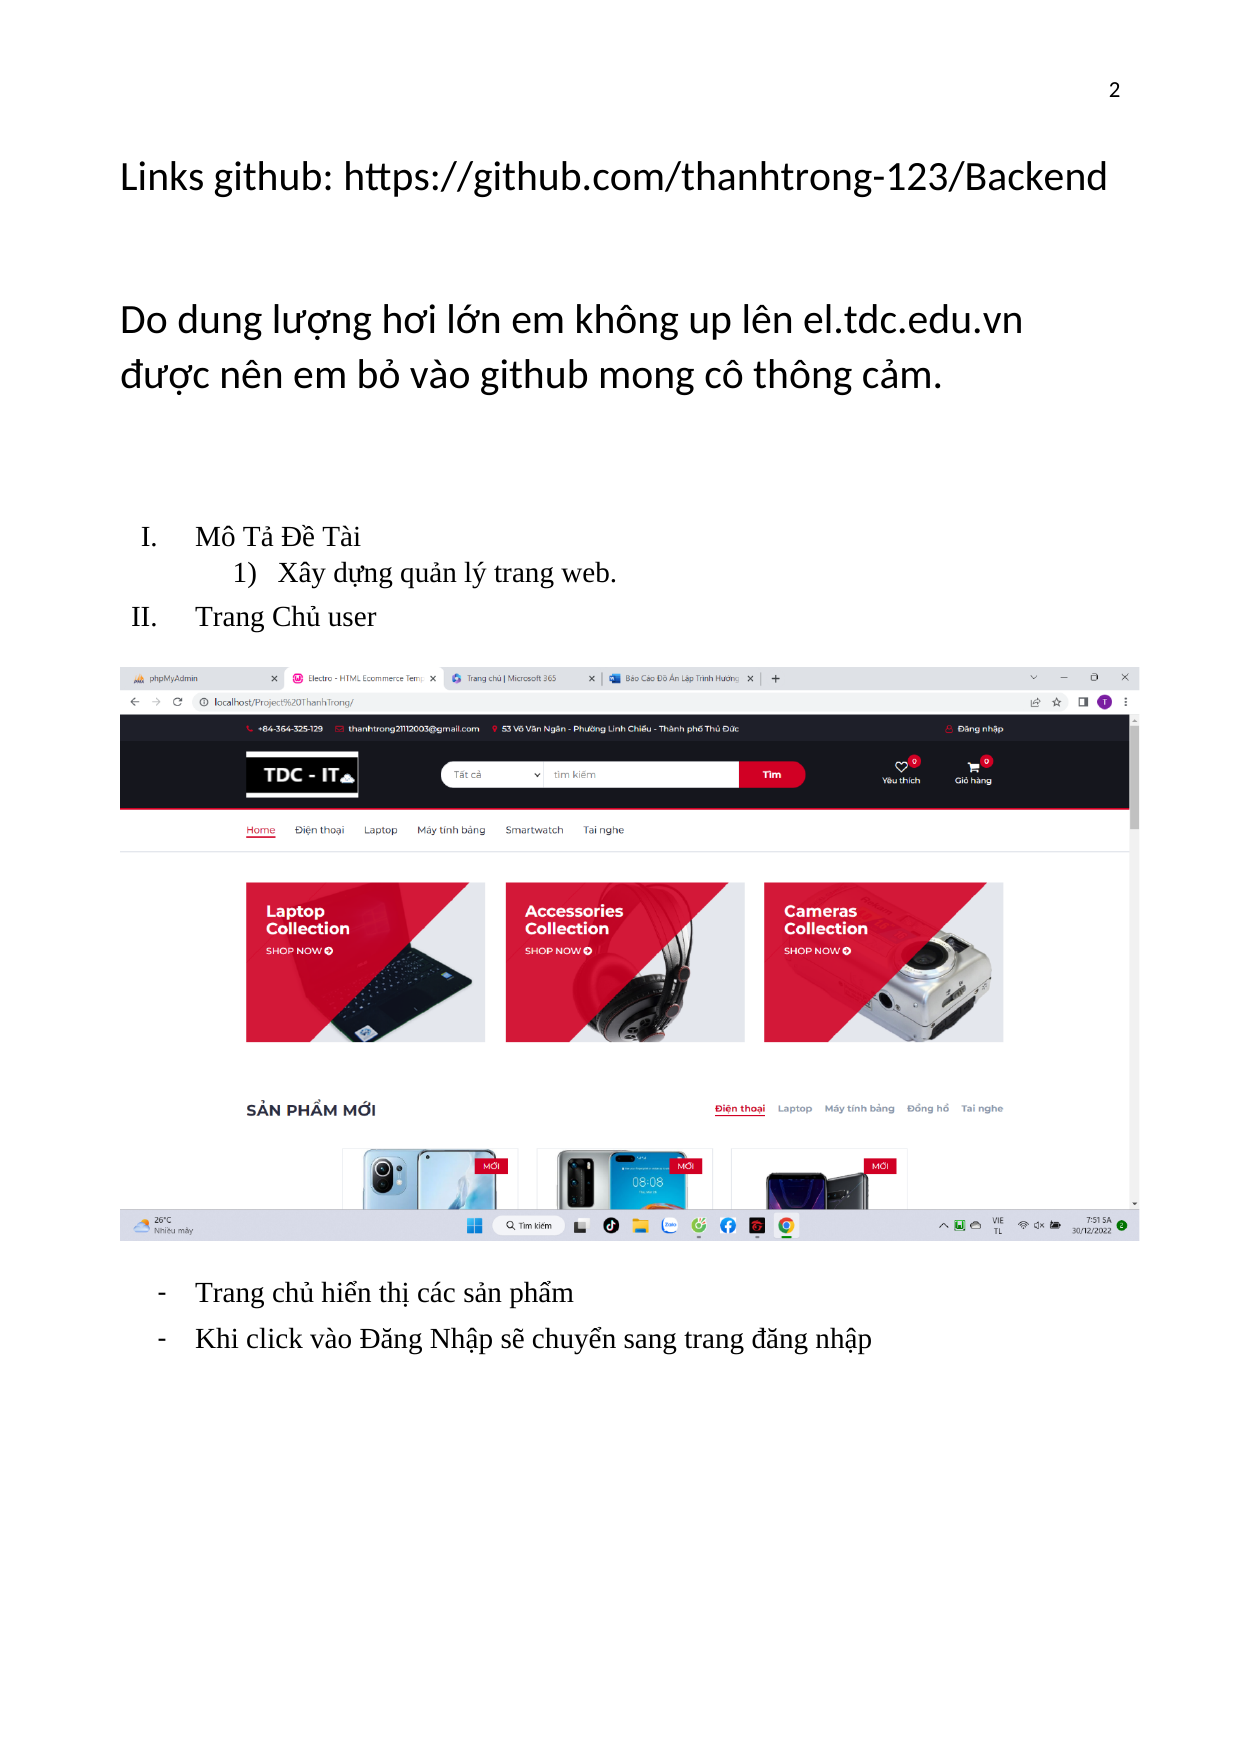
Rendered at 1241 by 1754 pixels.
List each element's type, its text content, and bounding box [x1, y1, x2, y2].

text Links github: https://github.com/thanhtrong-123/Backend [120, 150, 1120, 201]
picture [120, 667, 1140, 1241]
list Xây dựng quản lý trang web. [232, 555, 1096, 589]
list Trang Chủ user [157, 599, 1096, 632]
list Mô Tả Đề Tài [157, 519, 1120, 552]
list Khi click vào Đăng Nhập sẽ chuyển sang trang đăng nhập [157, 1320, 1096, 1356]
text Do dung lượng hơi lớn em không up lên el.tdc.edu.vn được nên em bỏ vào github mong cô thông cảm. [120, 293, 1120, 399]
list Trang chủ hiển thị các sản phẩm [157, 1274, 1096, 1309]
